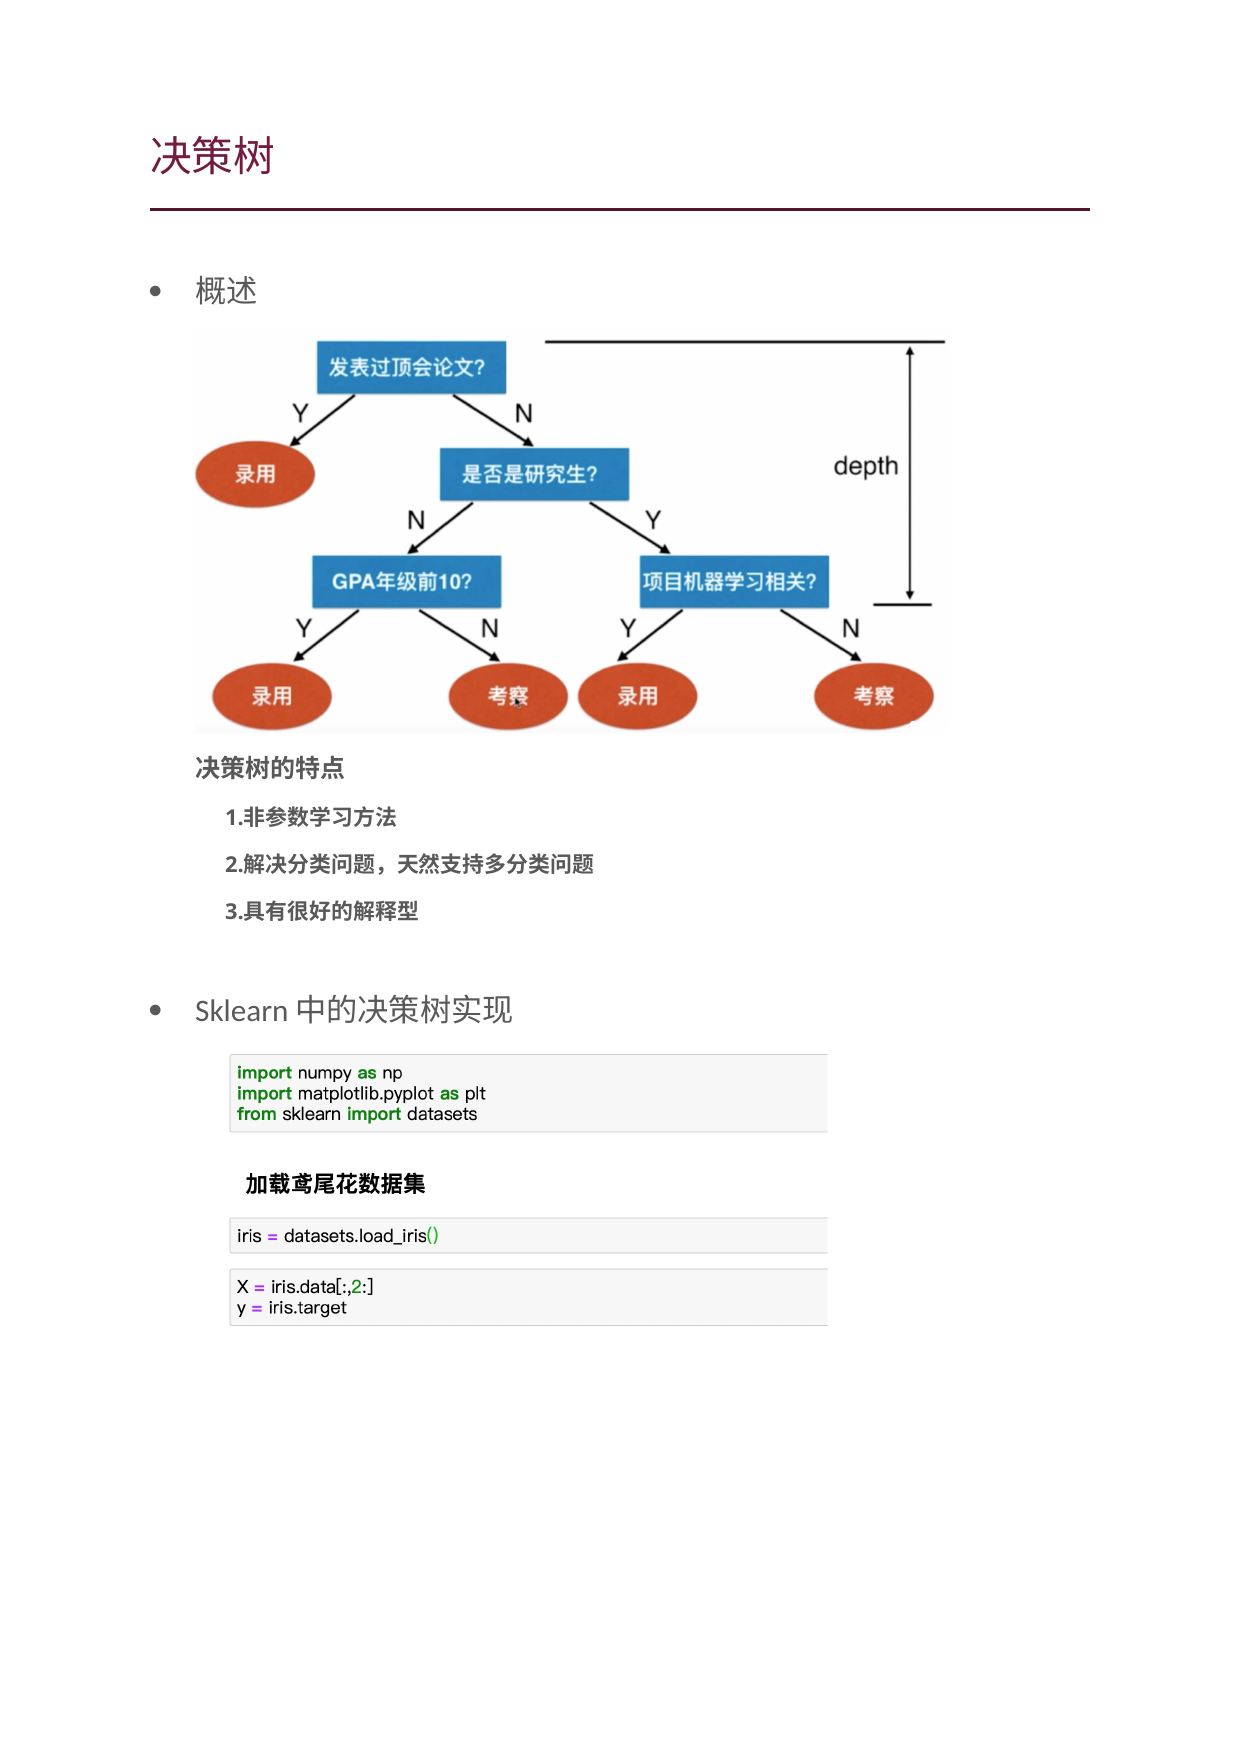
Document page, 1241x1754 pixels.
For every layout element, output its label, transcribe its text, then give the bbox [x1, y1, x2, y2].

list 3.具有很好的解释型 [195, 894, 1090, 925]
list 2.解决分类问题，天然支持多分类问题 [195, 847, 1090, 879]
list Sklearn中的决策树实现 [150, 985, 1090, 1030]
list 概述 [150, 266, 1090, 311]
picture [225, 1046, 828, 1333]
subtitle 决策树 [150, 123, 1090, 208]
list 决策树的特点 [195, 748, 1090, 784]
picture [195, 327, 949, 733]
list 1.非参数学习方法 [195, 799, 1090, 831]
